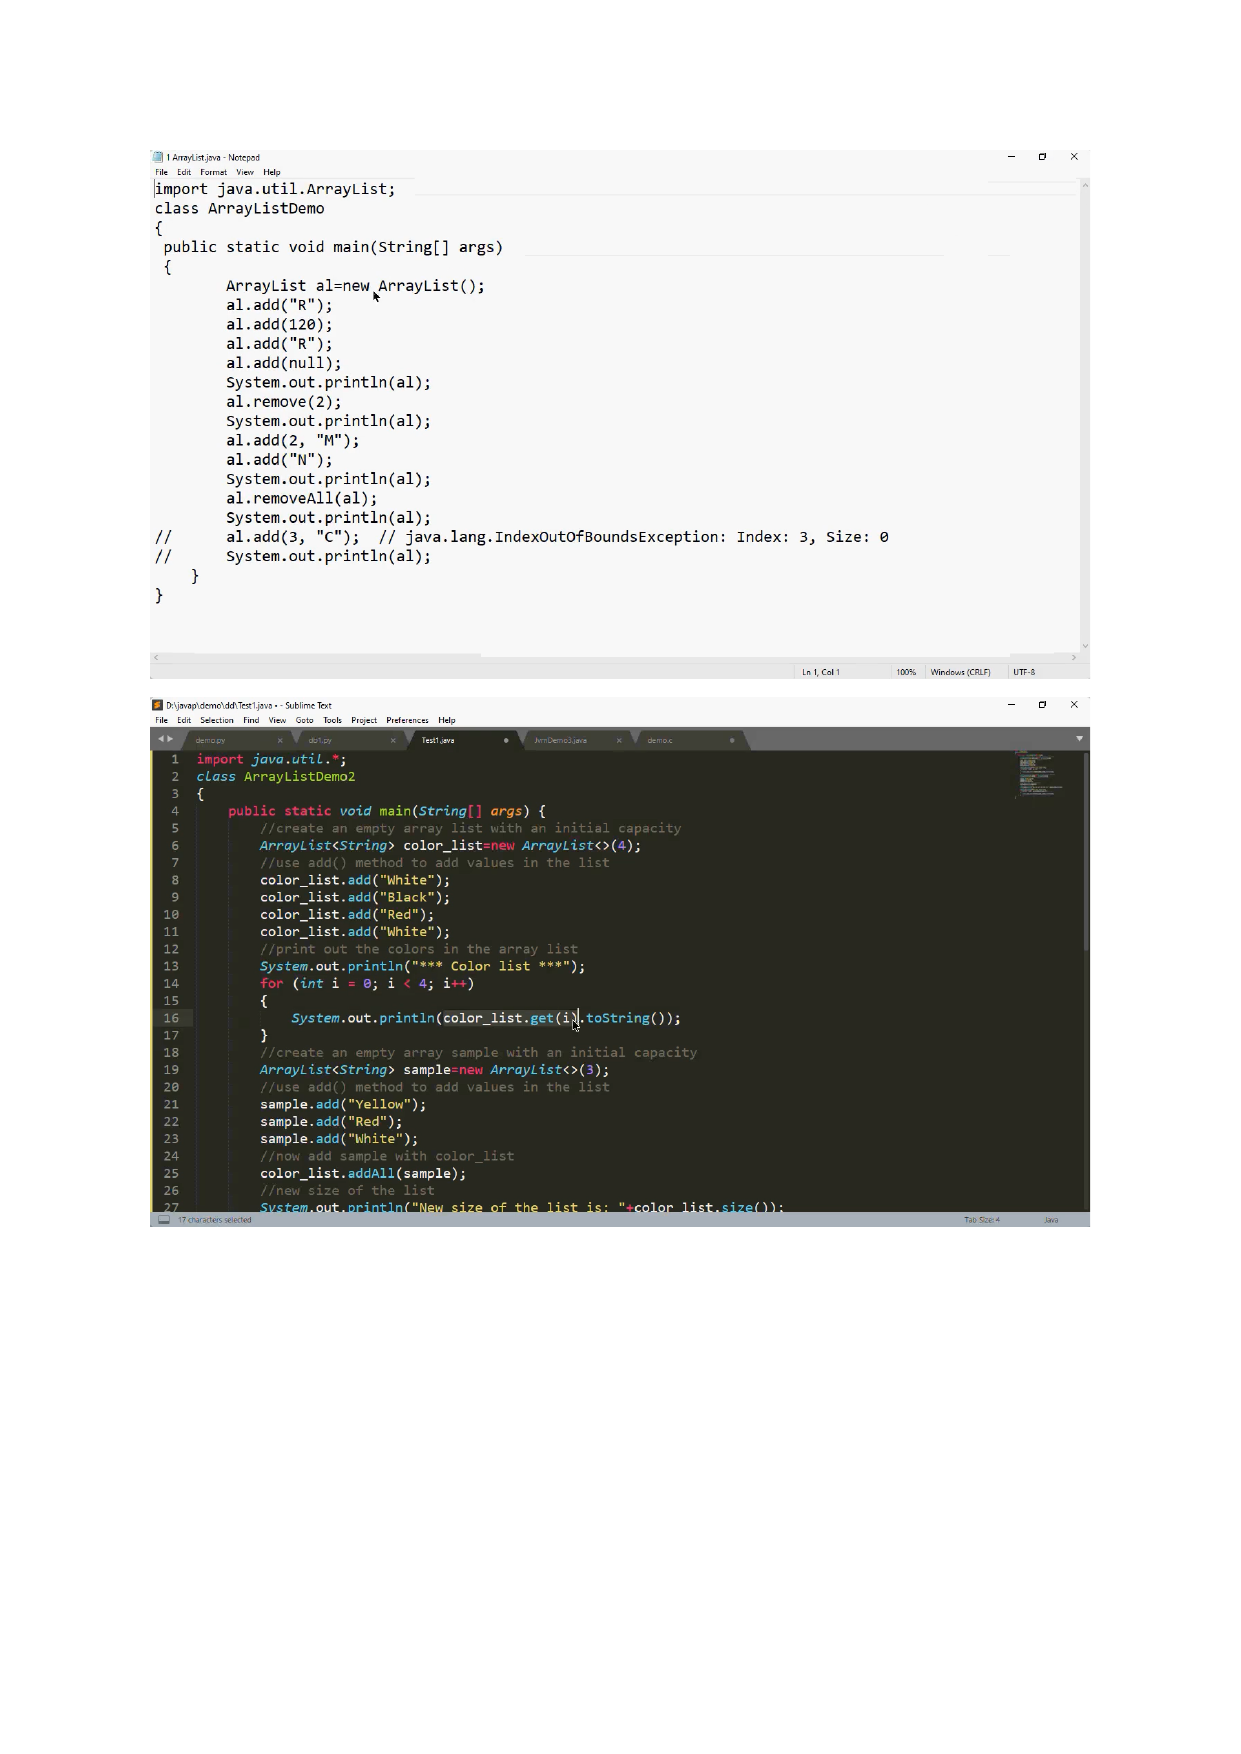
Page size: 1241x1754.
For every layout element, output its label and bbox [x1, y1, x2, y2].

picture [150, 150, 1091, 679]
picture [150, 697, 1091, 1227]
